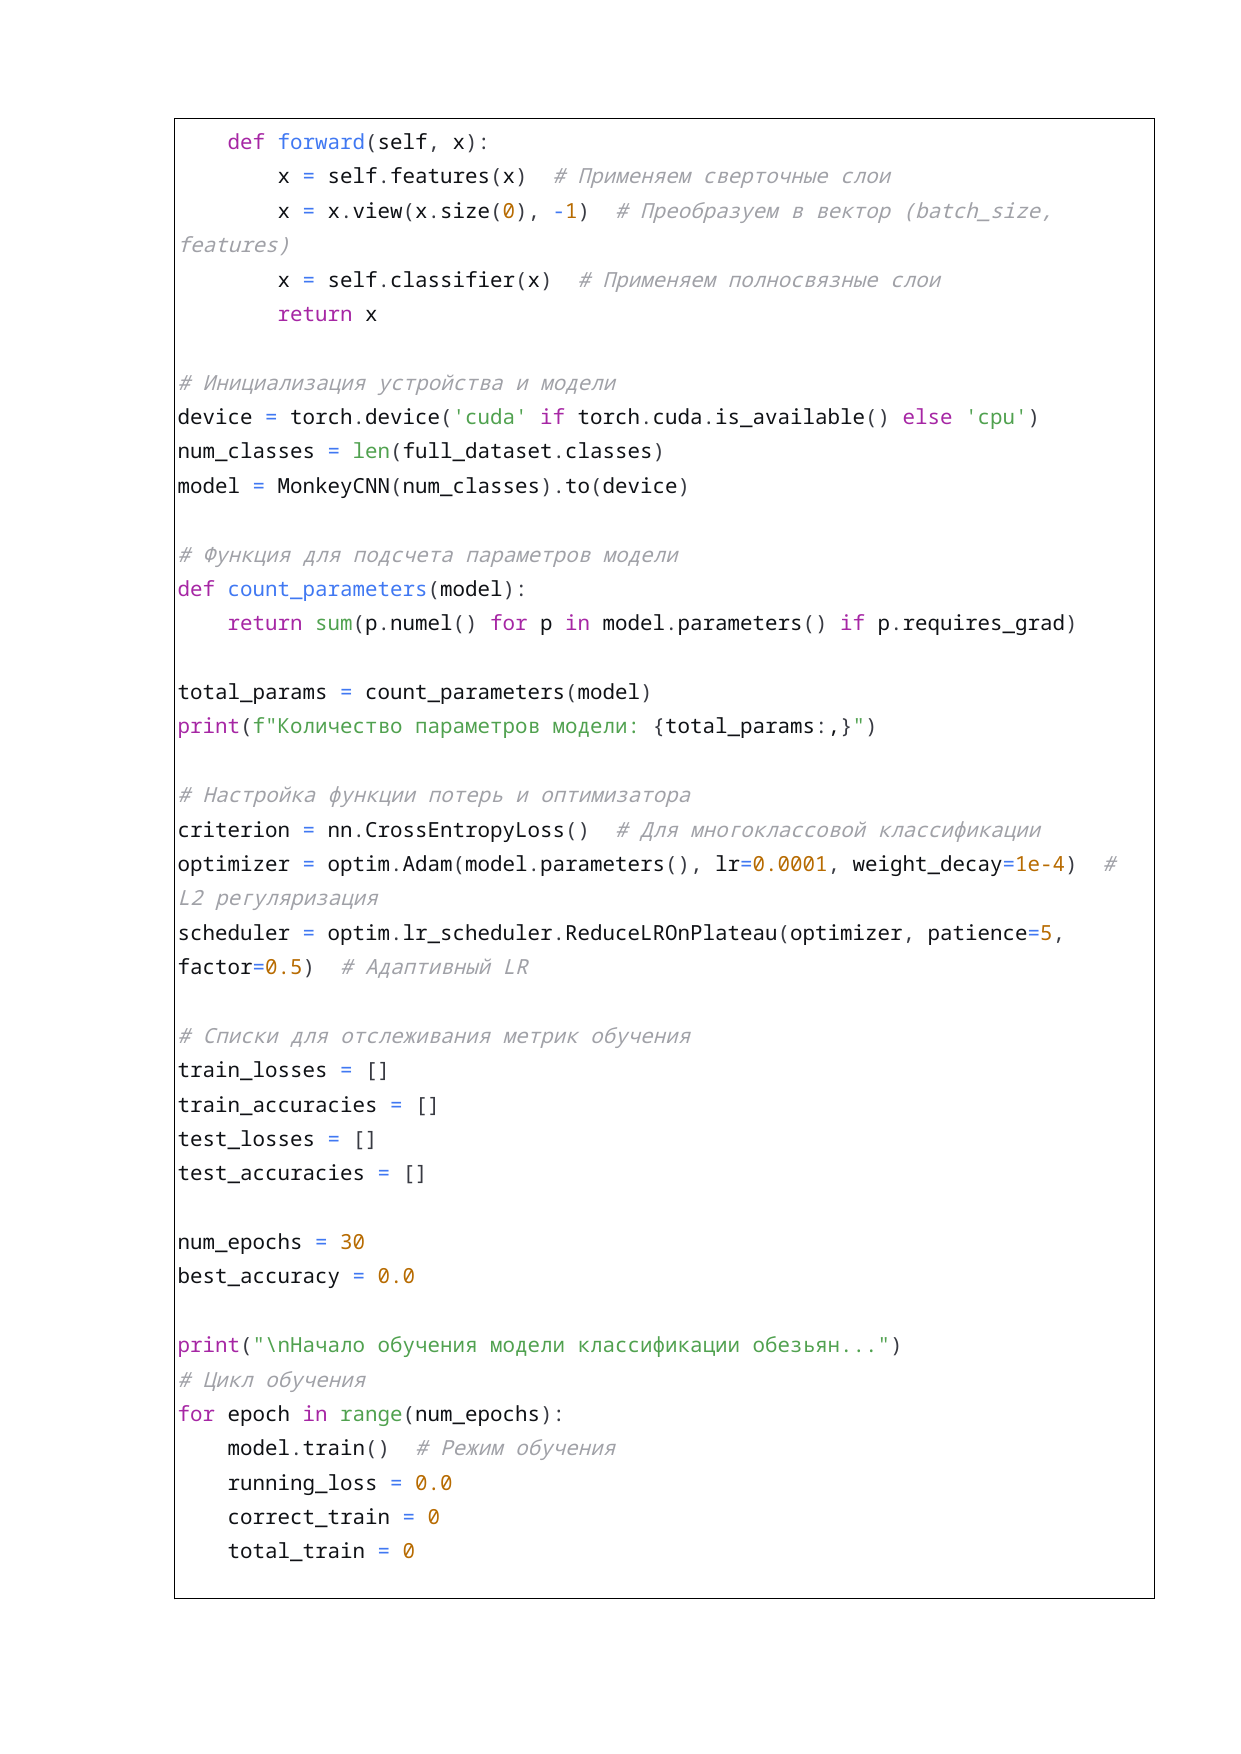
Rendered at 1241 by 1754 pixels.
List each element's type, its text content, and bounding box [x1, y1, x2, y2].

text criterion = nn.CrossEntropyLoss() # Для многоклассовой классификации [177, 809, 1152, 843]
text model = MonkeyCNN(num_classes).to(device) [177, 465, 1152, 499]
text train_losses = [] [177, 1049, 1152, 1084]
text print("\nНачало обучения модели классификации обезьян...") [177, 1324, 1152, 1359]
text test_losses = [] [177, 1118, 1152, 1152]
text # Цикл обучения [177, 1359, 1152, 1393]
text for epoch in range(num_epochs): [177, 1393, 1152, 1427]
text num_epochs = 30 [177, 1221, 1152, 1256]
text # Инициализация устройства и модели [177, 362, 1152, 396]
text return x [177, 293, 1152, 327]
text def count_parameters(model): [177, 568, 1152, 602]
text running_loss = 0.0 [177, 1462, 1152, 1496]
text scheduler = optim.lr_scheduler.ReduceLROnPlateau(optimizer, patience=5, factor=0.5) # Адаптивный LR [177, 912, 1152, 981]
text print(f"Количество параметров модели: {total_params:,}") [177, 706, 1152, 740]
text x = self.classifier(x) # Применяем полносвязные слои [177, 259, 1152, 293]
text test_accuracies = [] [177, 1152, 1152, 1187]
text correct_train = 0 [177, 1496, 1152, 1531]
text x = x.view(x.size(0), -1) # Преобразуем в вектор (batch_size, features) [177, 190, 1152, 259]
text # Настройка функции потерь и оптимизатора [177, 774, 1152, 809]
text num_classes = len(full_dataset.classes) [177, 431, 1152, 465]
text total_params = count_parameters(model) [177, 671, 1152, 706]
text return sum(p.numel() for p in model.parameters() if p.requires_grad) [177, 602, 1152, 637]
text model.train() # Режим обучения [177, 1427, 1152, 1462]
text total_train = 0 [177, 1531, 1152, 1565]
text optimizer = optim.Adam(model.parameters(), lr=0.0001, weight_decay=1e-4) # L2 регуляризация [177, 843, 1152, 912]
text best_accuracy = 0.0 [177, 1256, 1152, 1290]
text x = self.features(x) # Применяем сверточные слои [177, 156, 1152, 190]
text train_accuracies = [] [177, 1084, 1152, 1118]
text def forward(self, x): [175, 119, 1154, 156]
text device = torch.device('cuda' if torch.cuda.is_available() else 'cpu') [177, 396, 1152, 431]
text # Списки для отслеживания метрик обучения [177, 1015, 1152, 1049]
text # Функция для подсчета параметров модели [177, 534, 1152, 568]
